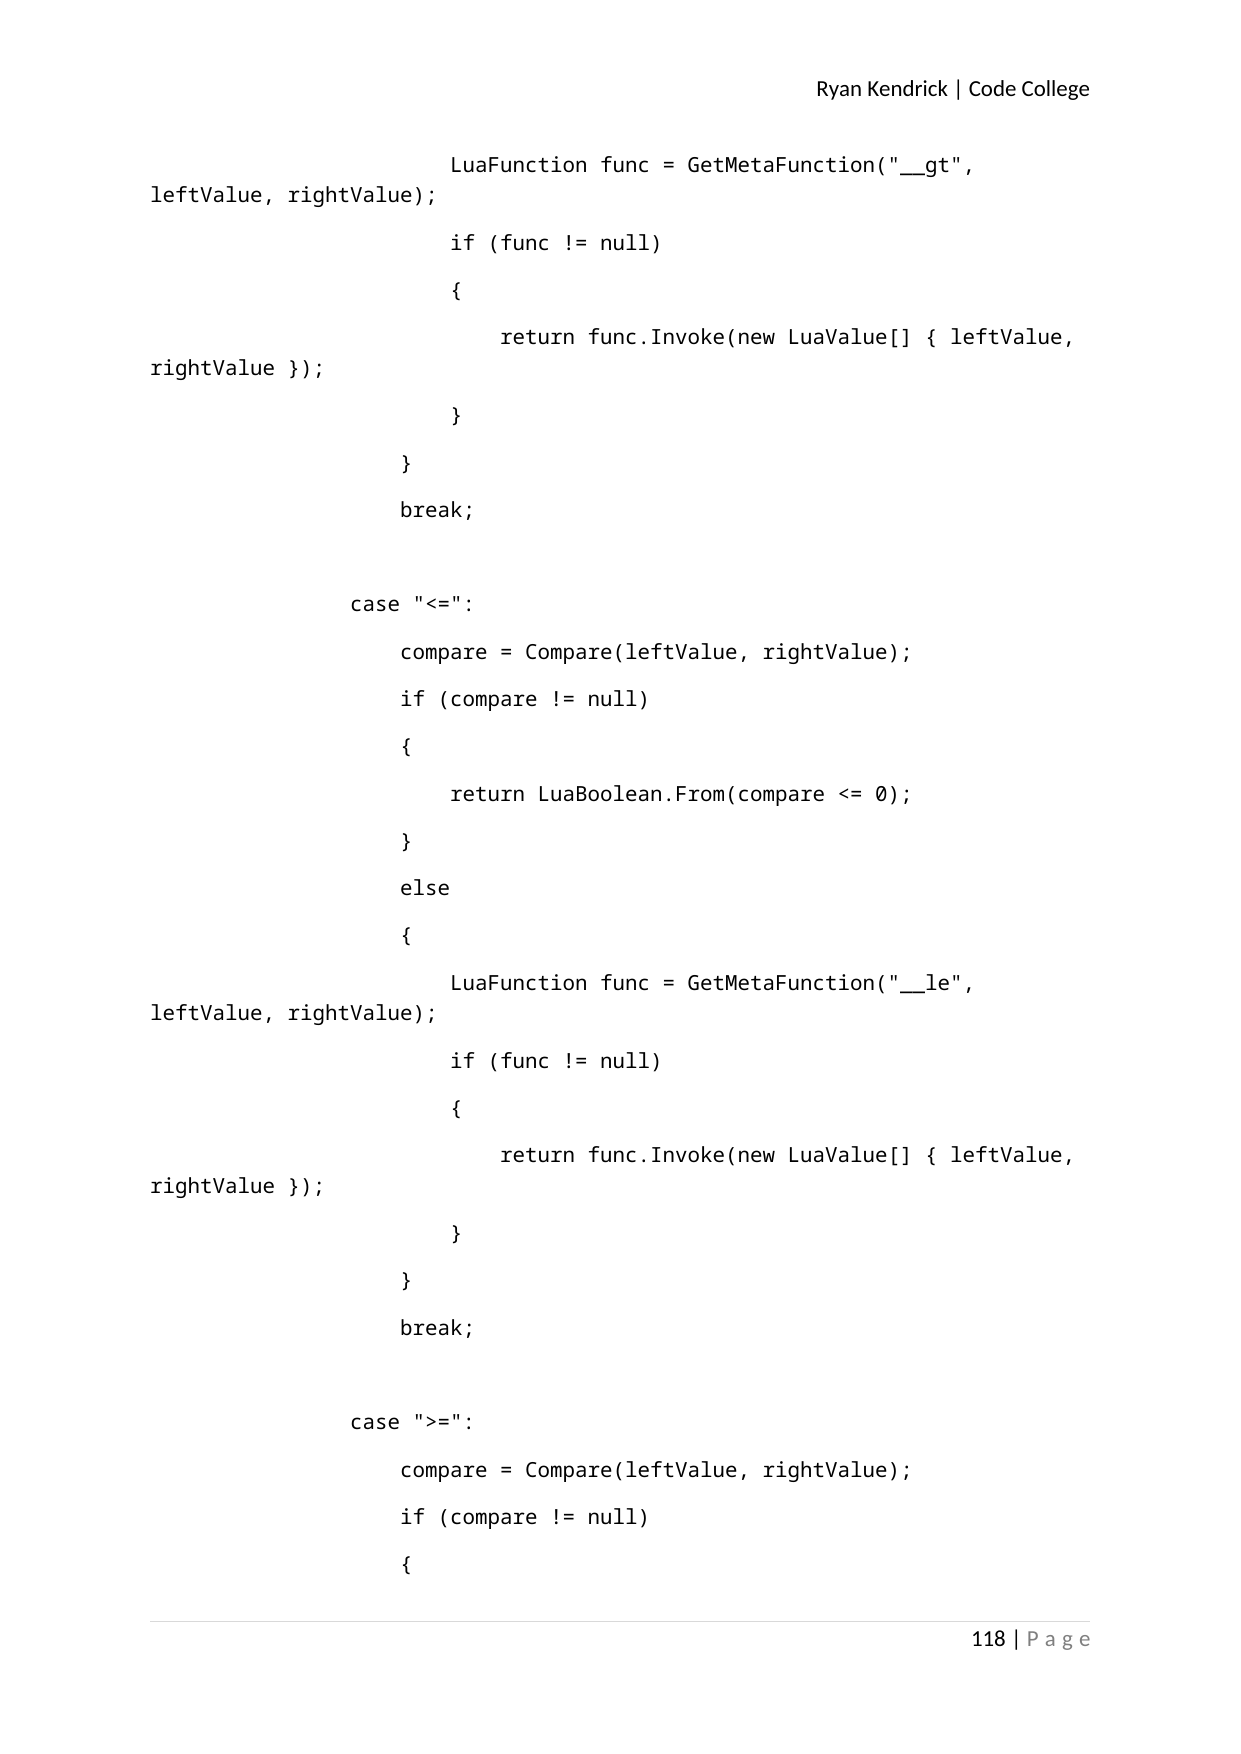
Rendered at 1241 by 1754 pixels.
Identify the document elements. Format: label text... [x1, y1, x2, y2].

text } [150, 1218, 1090, 1247]
text { [150, 1093, 1090, 1122]
text break; [150, 495, 1090, 523]
text if (func != null) [150, 1046, 1090, 1074]
text LuaFunction func = GetMetaFunction("__gt", leftValue, rightValue); [150, 150, 1090, 209]
text if (func != null) [150, 228, 1090, 256]
text { [150, 731, 1090, 760]
text if (compare != null) [150, 1502, 1090, 1531]
text { [150, 1549, 1090, 1578]
text } [150, 448, 1090, 476]
text else [150, 873, 1090, 902]
text compare = Compare(leftValue, rightValue); [150, 1455, 1090, 1483]
text compare = Compare(leftValue, rightValue); [150, 637, 1090, 665]
text } [150, 1266, 1090, 1294]
text { [150, 275, 1090, 304]
text return func.Invoke(new LuaValue[] { leftValue, rightValue }); [150, 322, 1090, 382]
text return func.Invoke(new LuaValue[] { leftValue, rightValue }); [150, 1140, 1090, 1199]
text } [150, 826, 1090, 854]
text case "<=": [150, 589, 1090, 618]
text { [150, 921, 1090, 949]
text LuaFunction func = GetMetaFunction("__le", leftValue, rightValue); [150, 968, 1090, 1027]
text break; [150, 1313, 1090, 1341]
text return LuaBoolean.From(compare <= 0); [150, 779, 1090, 807]
text if (compare != null) [150, 684, 1090, 713]
text } [150, 400, 1090, 429]
text case ">=": [150, 1407, 1090, 1436]
